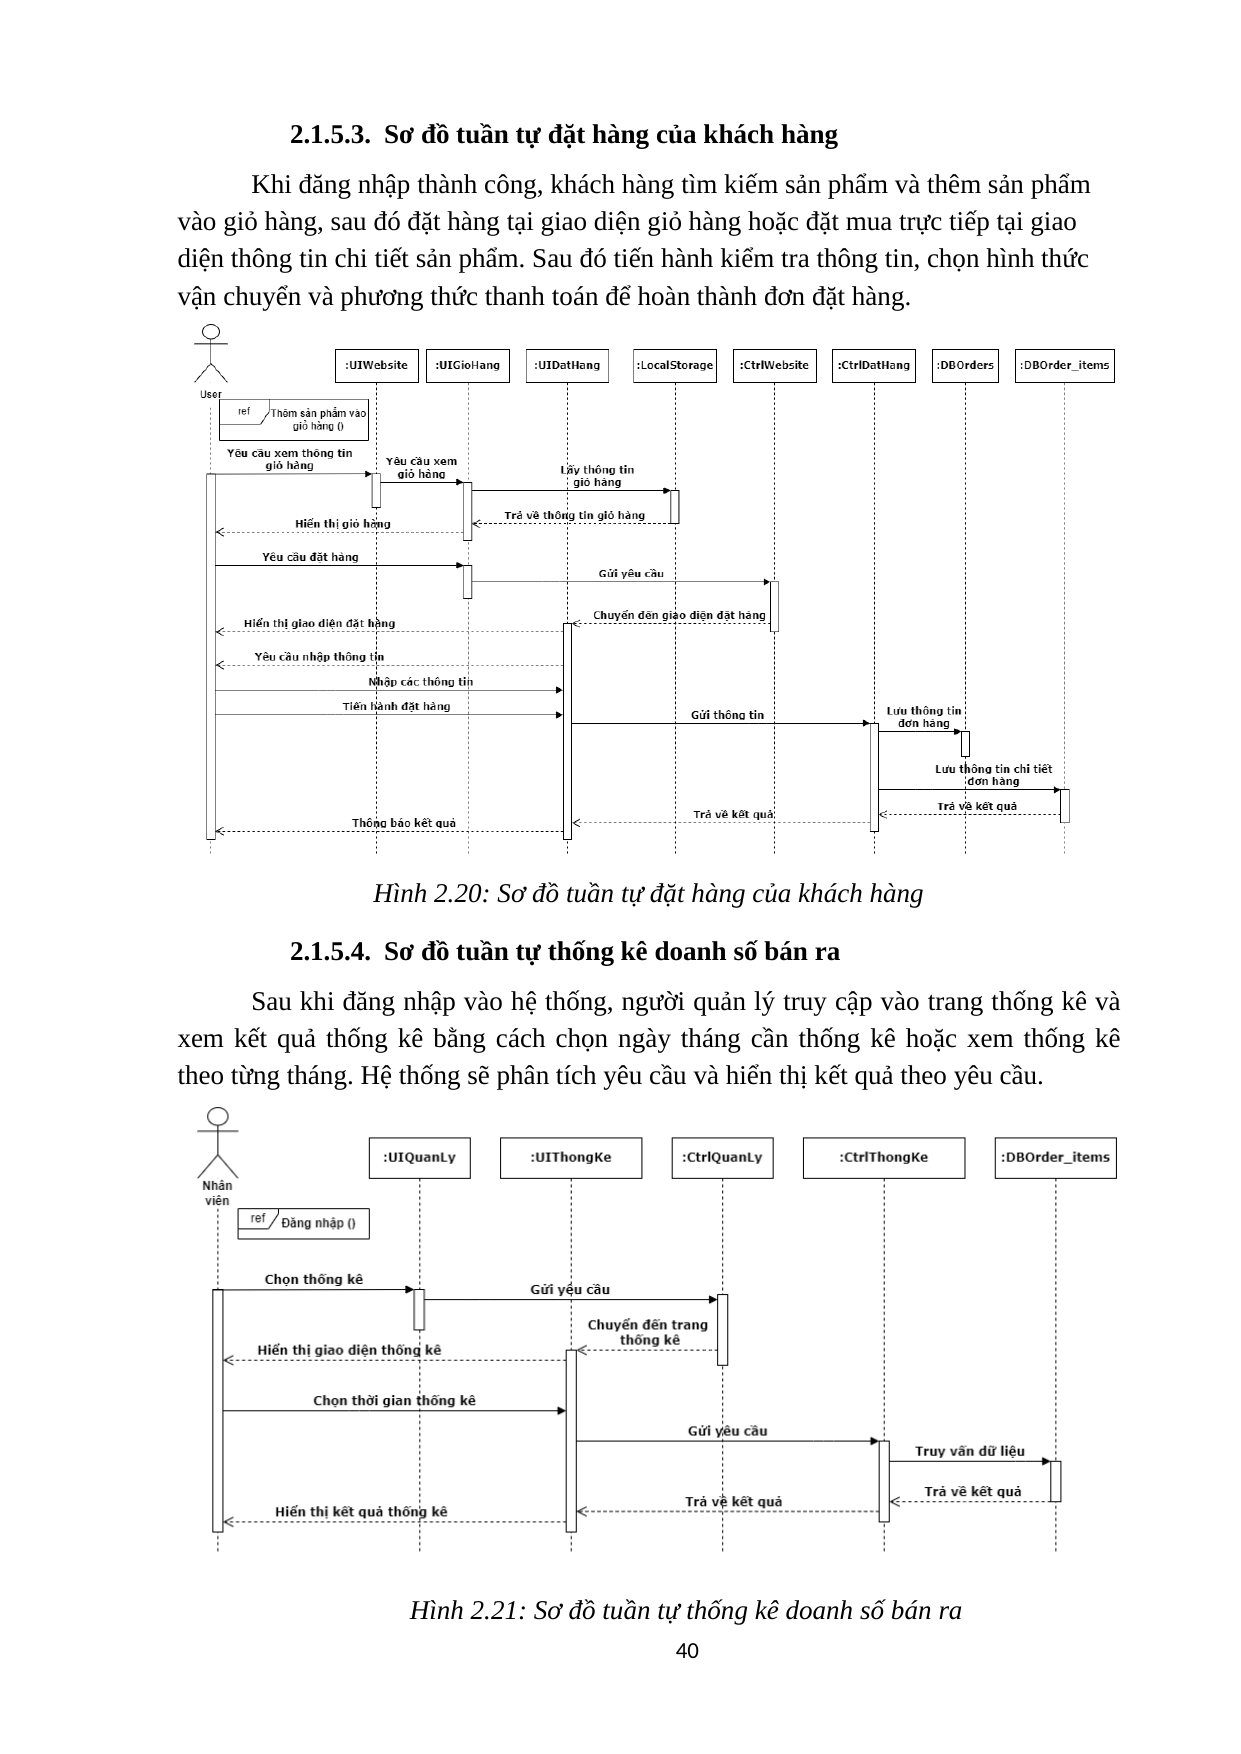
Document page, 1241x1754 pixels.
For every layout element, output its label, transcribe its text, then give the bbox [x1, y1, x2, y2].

text Hình 2.21: Sơ đồ tuần tự thống kê doanh số bán ra [177, 1594, 1122, 1625]
picture [177, 1096, 1123, 1576]
list Sơ đồ tuần tự đặt hàng của khách hàng [290, 118, 1122, 149]
text Khi đăng nhập thành công, khách hàng tìm kiếm sản phẩm và thêm sản phẩm vào giỏ hàng, sau đó đặt hàng tại giao diện giỏ hàng hoặc đặt mua trực tiếp tại giao diện thông tin chi tiết sản phẩm. Sau đó tiến hành kiểm tra thông tin, chọn hình thức vận chuyển và phương thức thanh toán để hoàn thành đơn đặt hàng. [177, 168, 1122, 311]
text Hình 2.20: Sơ đồ tuần tự đặt hàng của khách hàng [177, 877, 1122, 908]
list Sơ đồ tuần tự thống kê doanh số bán ra [290, 935, 1122, 966]
picture [177, 317, 1123, 872]
text Sau khi đăng nhập vào hệ thống, người quản lý truy cập vào trang thống kê và xem kết quả thống kê bằng cách chọn ngày tháng cần thống kê hoặc xem thống kê theo từng tháng. Hệ thống sẽ phân tích yêu cầu và hiển thị kết quả theo yêu cầu. [177, 984, 1122, 1090]
